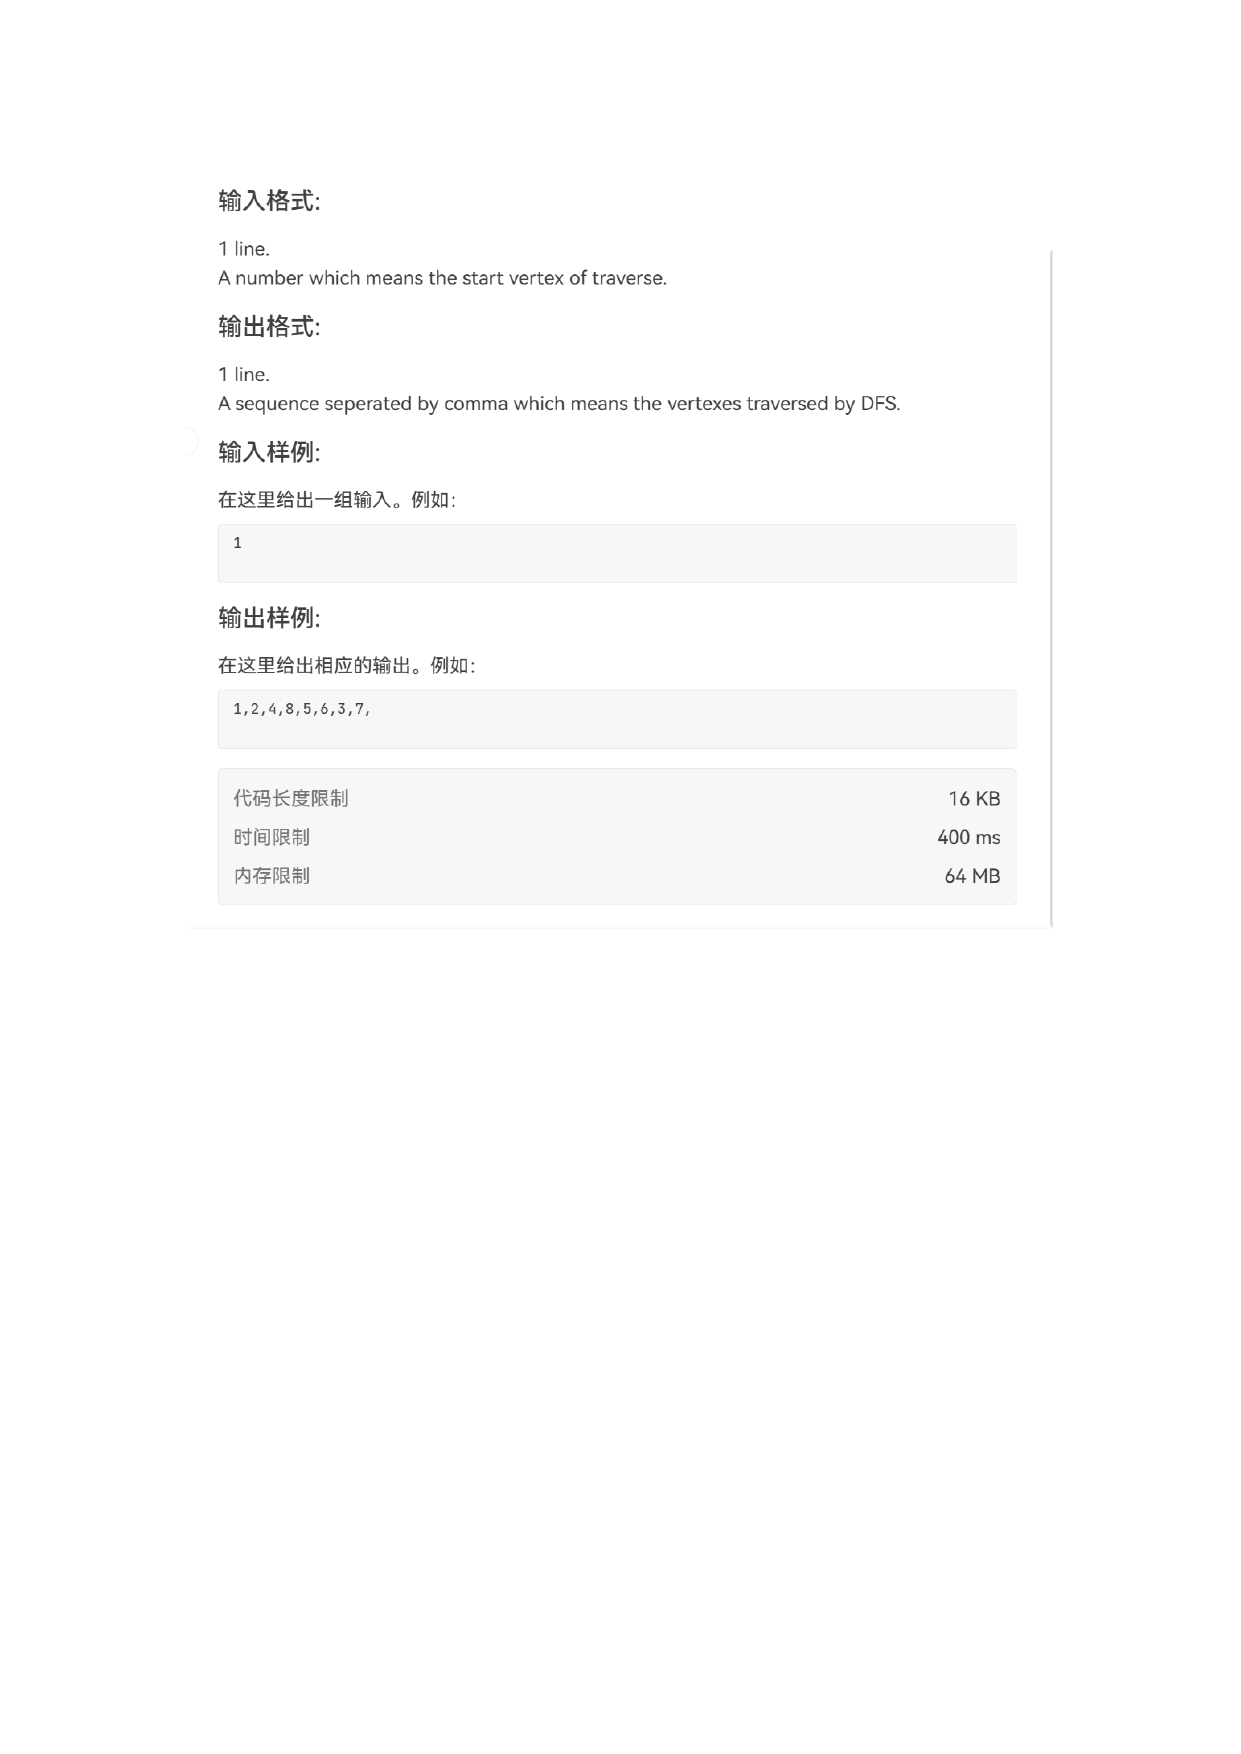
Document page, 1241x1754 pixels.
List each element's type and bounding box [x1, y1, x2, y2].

picture [187, 162, 1053, 929]
